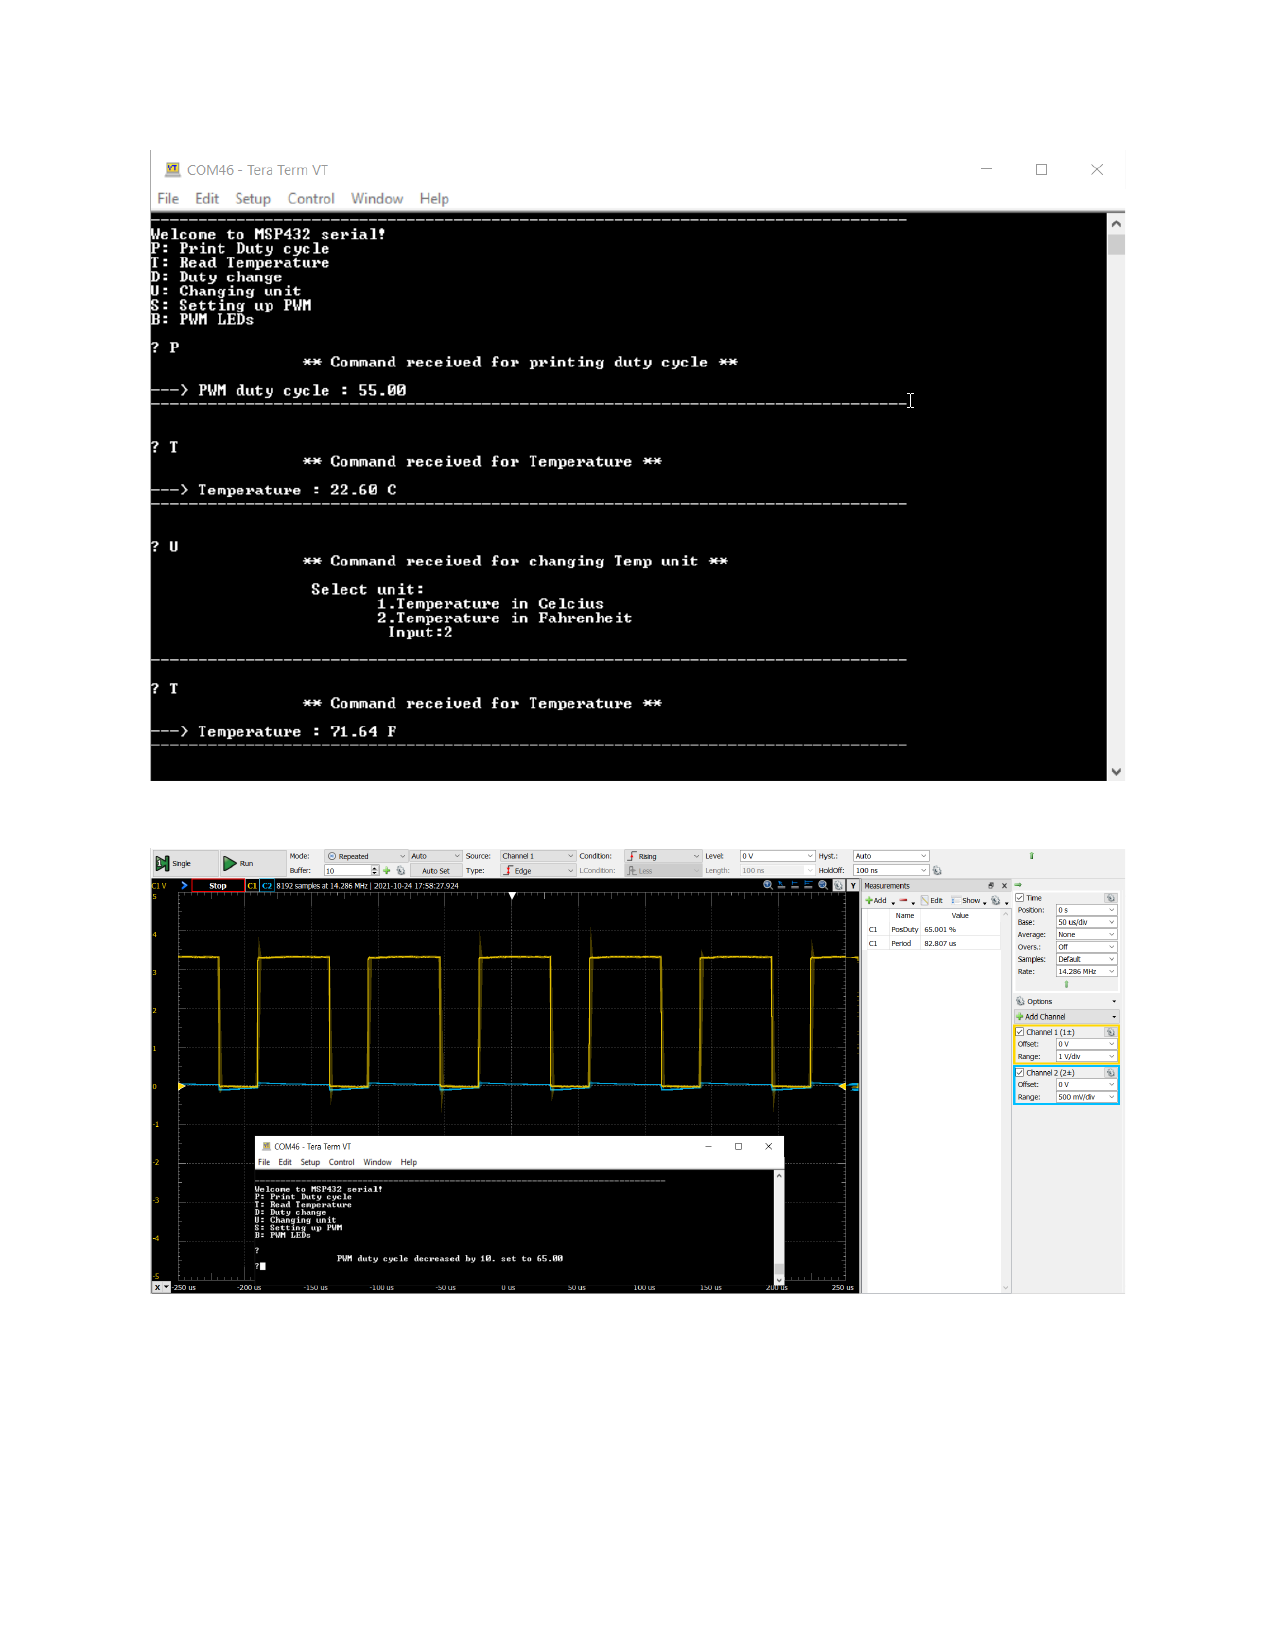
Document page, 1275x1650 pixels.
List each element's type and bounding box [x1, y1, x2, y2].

picture [150, 848, 1125, 1294]
picture [150, 150, 1125, 781]
